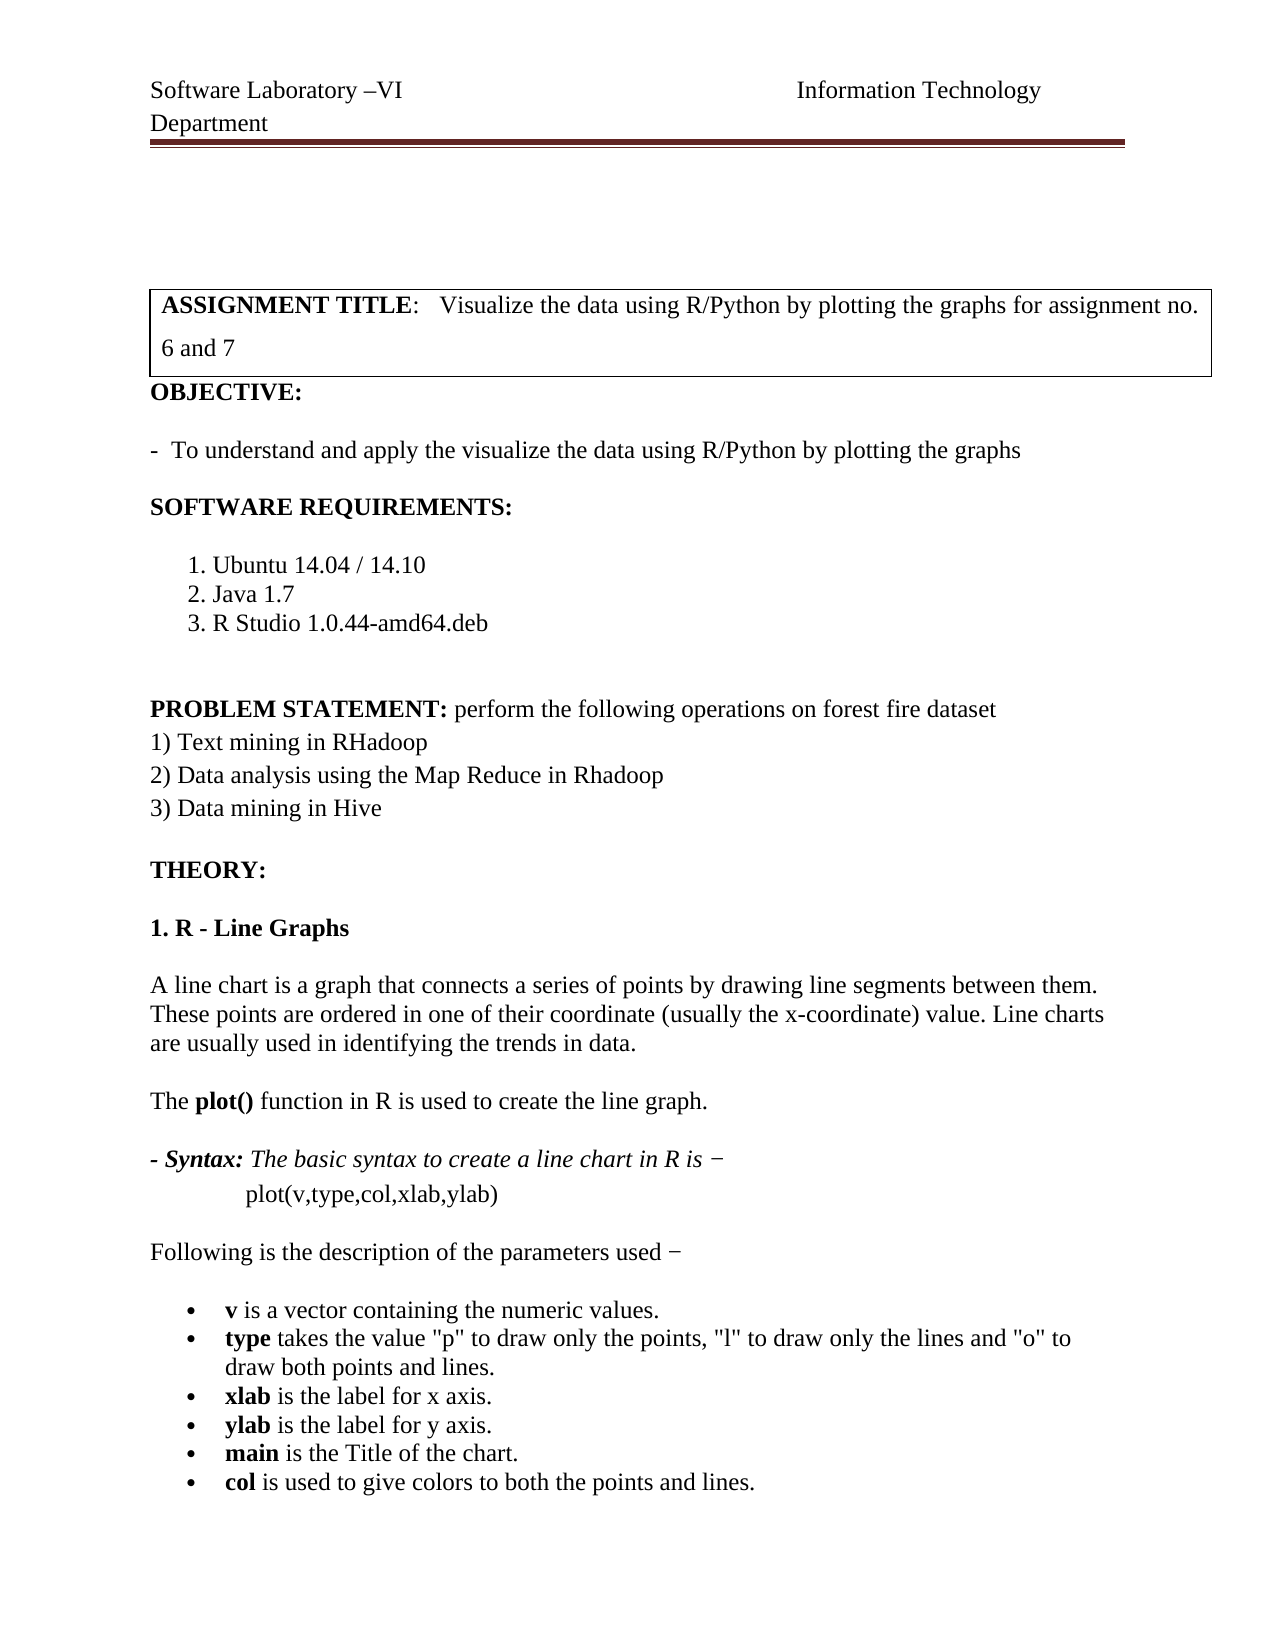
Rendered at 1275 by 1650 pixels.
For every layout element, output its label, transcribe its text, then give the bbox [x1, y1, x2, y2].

text 3. R Studio 1.0.44-amd64.deb [187, 608, 1125, 636]
list ylab is the label for y axis. [187, 1410, 1125, 1438]
text plot(v,type,col,xlab,ylab) [150, 1179, 1125, 1208]
text 1. Ubuntu 14.04 / 14.10 [187, 550, 1125, 579]
list v is a vector containing the numeric values. [187, 1295, 1125, 1323]
text OBJECTIVE: [150, 377, 1125, 406]
text - To understand and apply the visualize the data using R/Python by plotting the graphs [150, 435, 1125, 463]
list main is the Title of the chart. [187, 1438, 1125, 1467]
text 2) Data analysis using the Map Reduce in Rhadoop [150, 760, 1125, 789]
text PROBLEM STATEMENT: perform the following operations on forest fire dataset [150, 694, 1125, 723]
text A line chart is a graph that connects a series of points by drawing line segments between them. These points are ordered in one of their coordinate (usually the x-coordinate) value. Line charts are usually used in identifying the trends in data. [150, 971, 1125, 1057]
subtitle 1. R - Line Graphs [150, 913, 1125, 941]
list col is used to give colors to both the points and lines. [187, 1467, 1125, 1496]
text THEORY: [150, 855, 1125, 883]
text SOFTWARE REQUIREMENTS: [150, 492, 1125, 521]
table_header ASSIGNMENT TITLE: Visualize the data using R/Python by plotting the graphs for assignment no. 6 and 7 [151, 290, 1211, 376]
list xlab is the label for x axis. [187, 1381, 1125, 1410]
text The plot() function in R is used to create the line graph. [150, 1086, 1125, 1115]
text 1) Text mining in RHadoop [150, 727, 1125, 756]
text 2. Java 1.7 [187, 579, 1125, 608]
subtitle - Syntax: The basic syntax to create a line chart in R is − [150, 1144, 1125, 1173]
text 3) Data mining in Hive [150, 793, 1125, 822]
list type takes the value "p" to draw only the points, "l" to draw only the lines and "o" to draw both points and lines. [187, 1323, 1125, 1381]
text Following is the description of the parameters used − [150, 1237, 1125, 1266]
